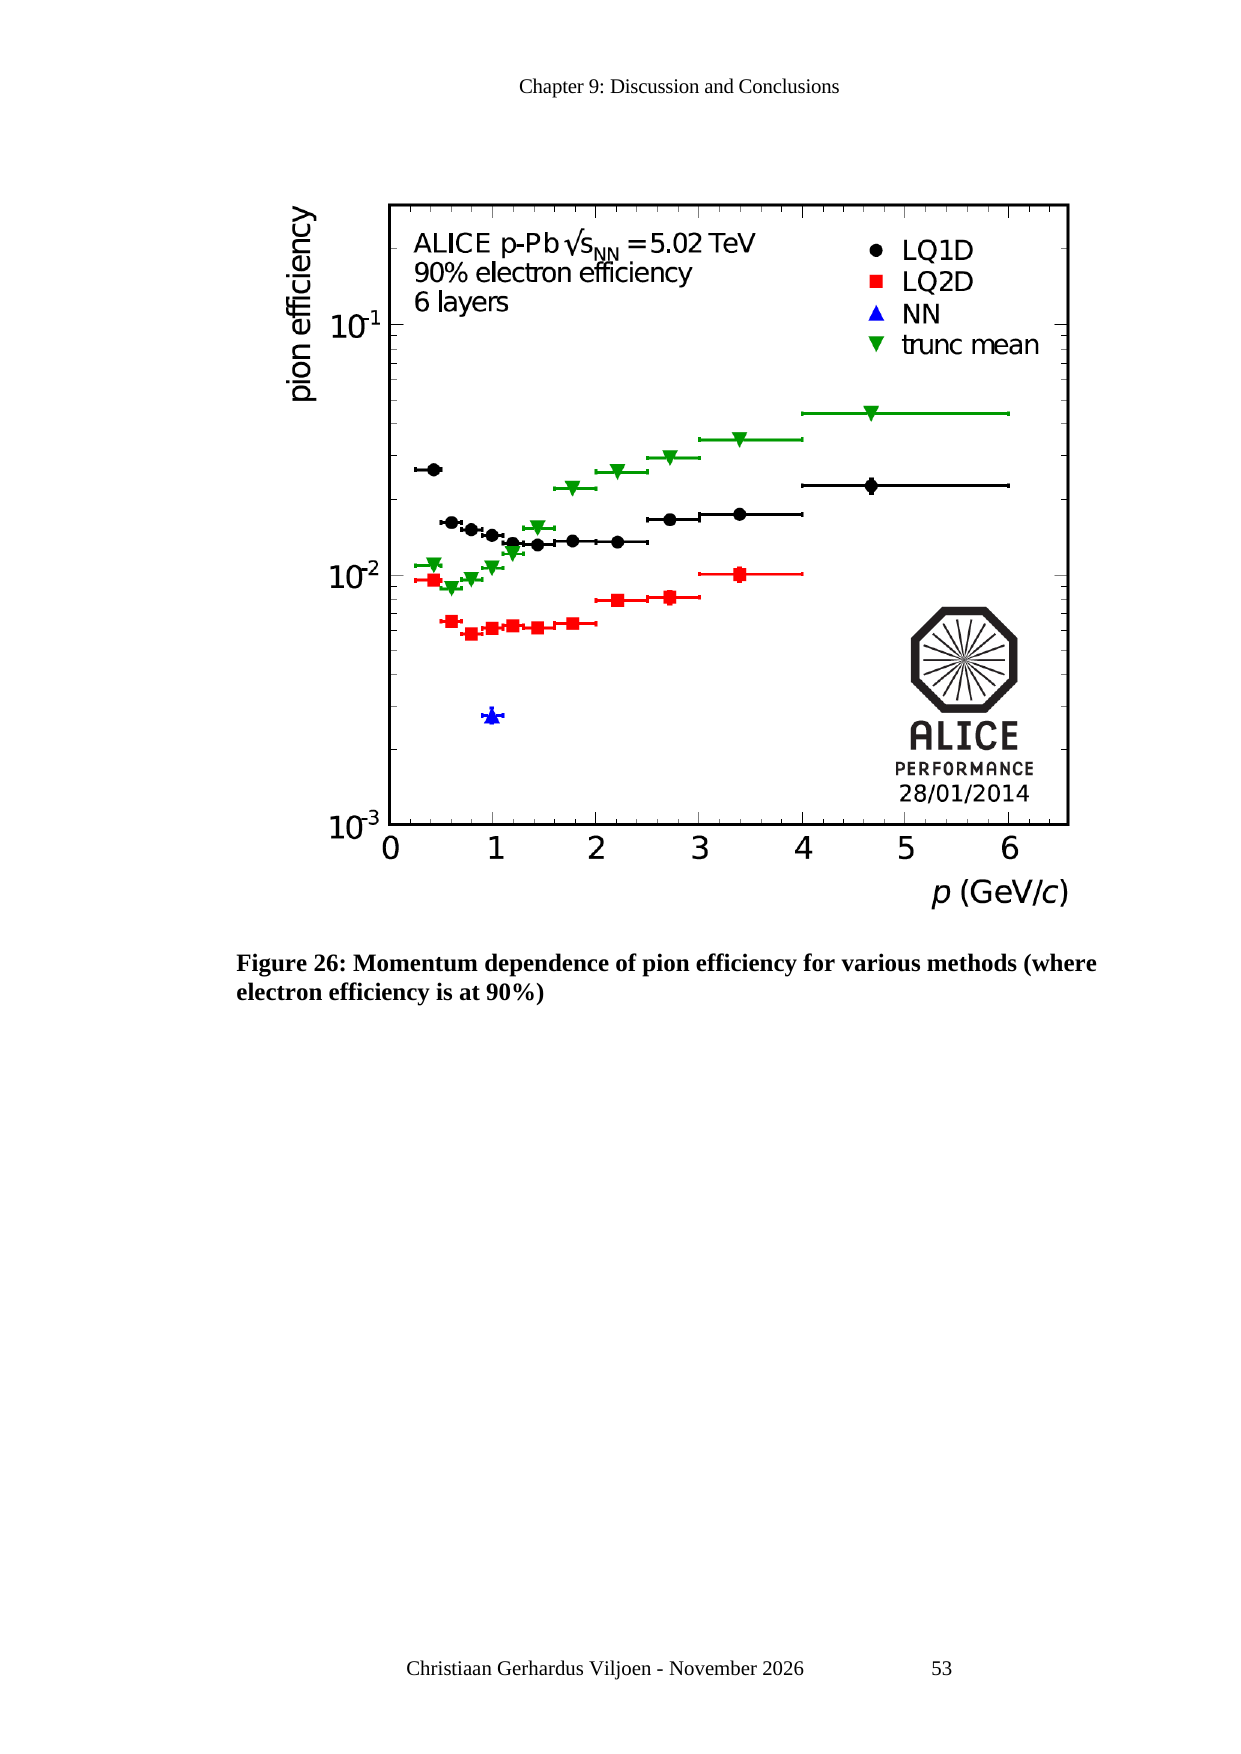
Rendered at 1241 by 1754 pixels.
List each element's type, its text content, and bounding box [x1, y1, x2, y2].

picture [236, 135, 1123, 948]
text Figure 26: Momentum dependence of pion efficiency for various methods (where electron efficiency is at 90%) [236, 948, 1122, 1005]
